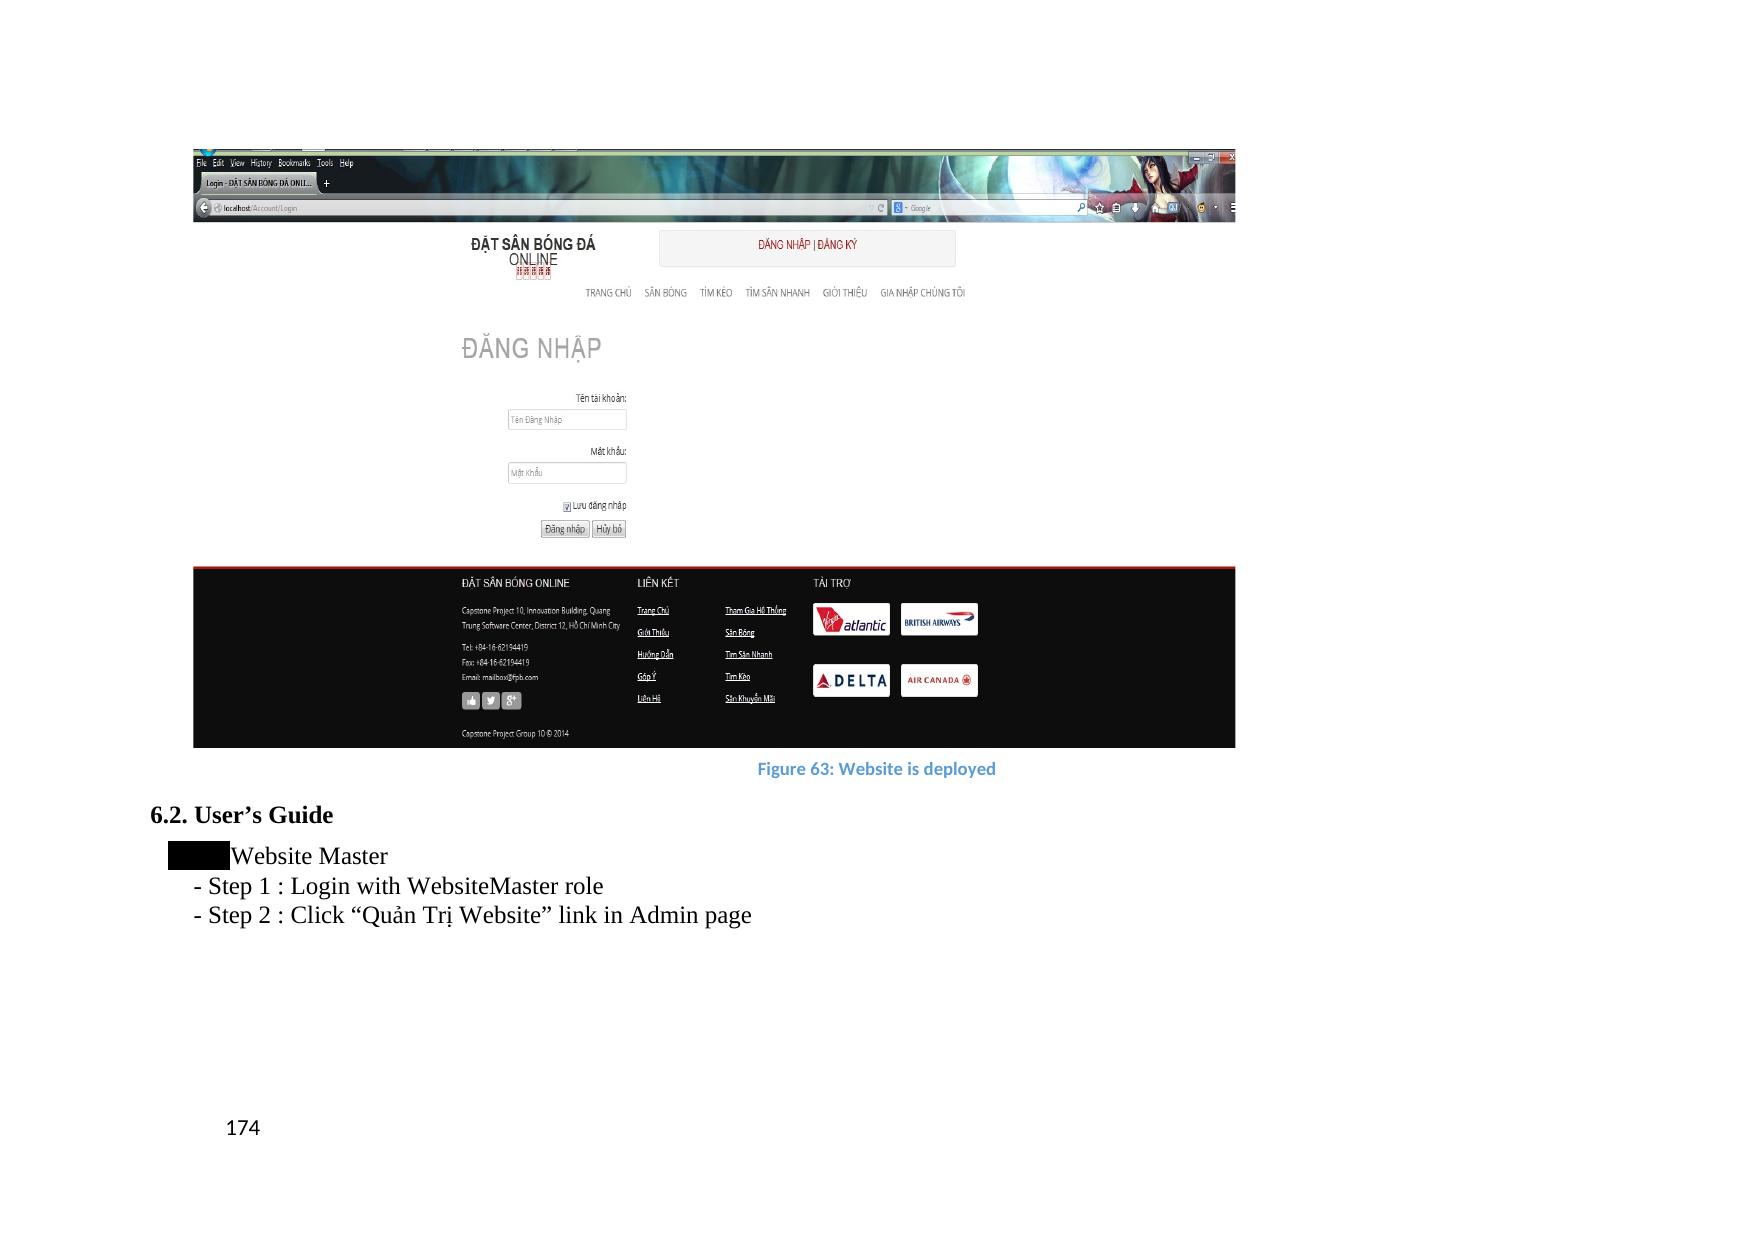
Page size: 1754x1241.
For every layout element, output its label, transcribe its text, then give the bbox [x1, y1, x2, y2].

text - Step 2 : Click “Quản Trị Website” link in Admin page [193, 901, 1604, 929]
picture [193, 149, 1236, 756]
text - Step 1 : Login with WebsiteMaster role [193, 871, 1604, 899]
subtitle User’s Guide [150, 800, 1604, 829]
subtitle Website Master [230, 841, 1604, 870]
text Figure 63: Website is deployed [150, 757, 1604, 779]
